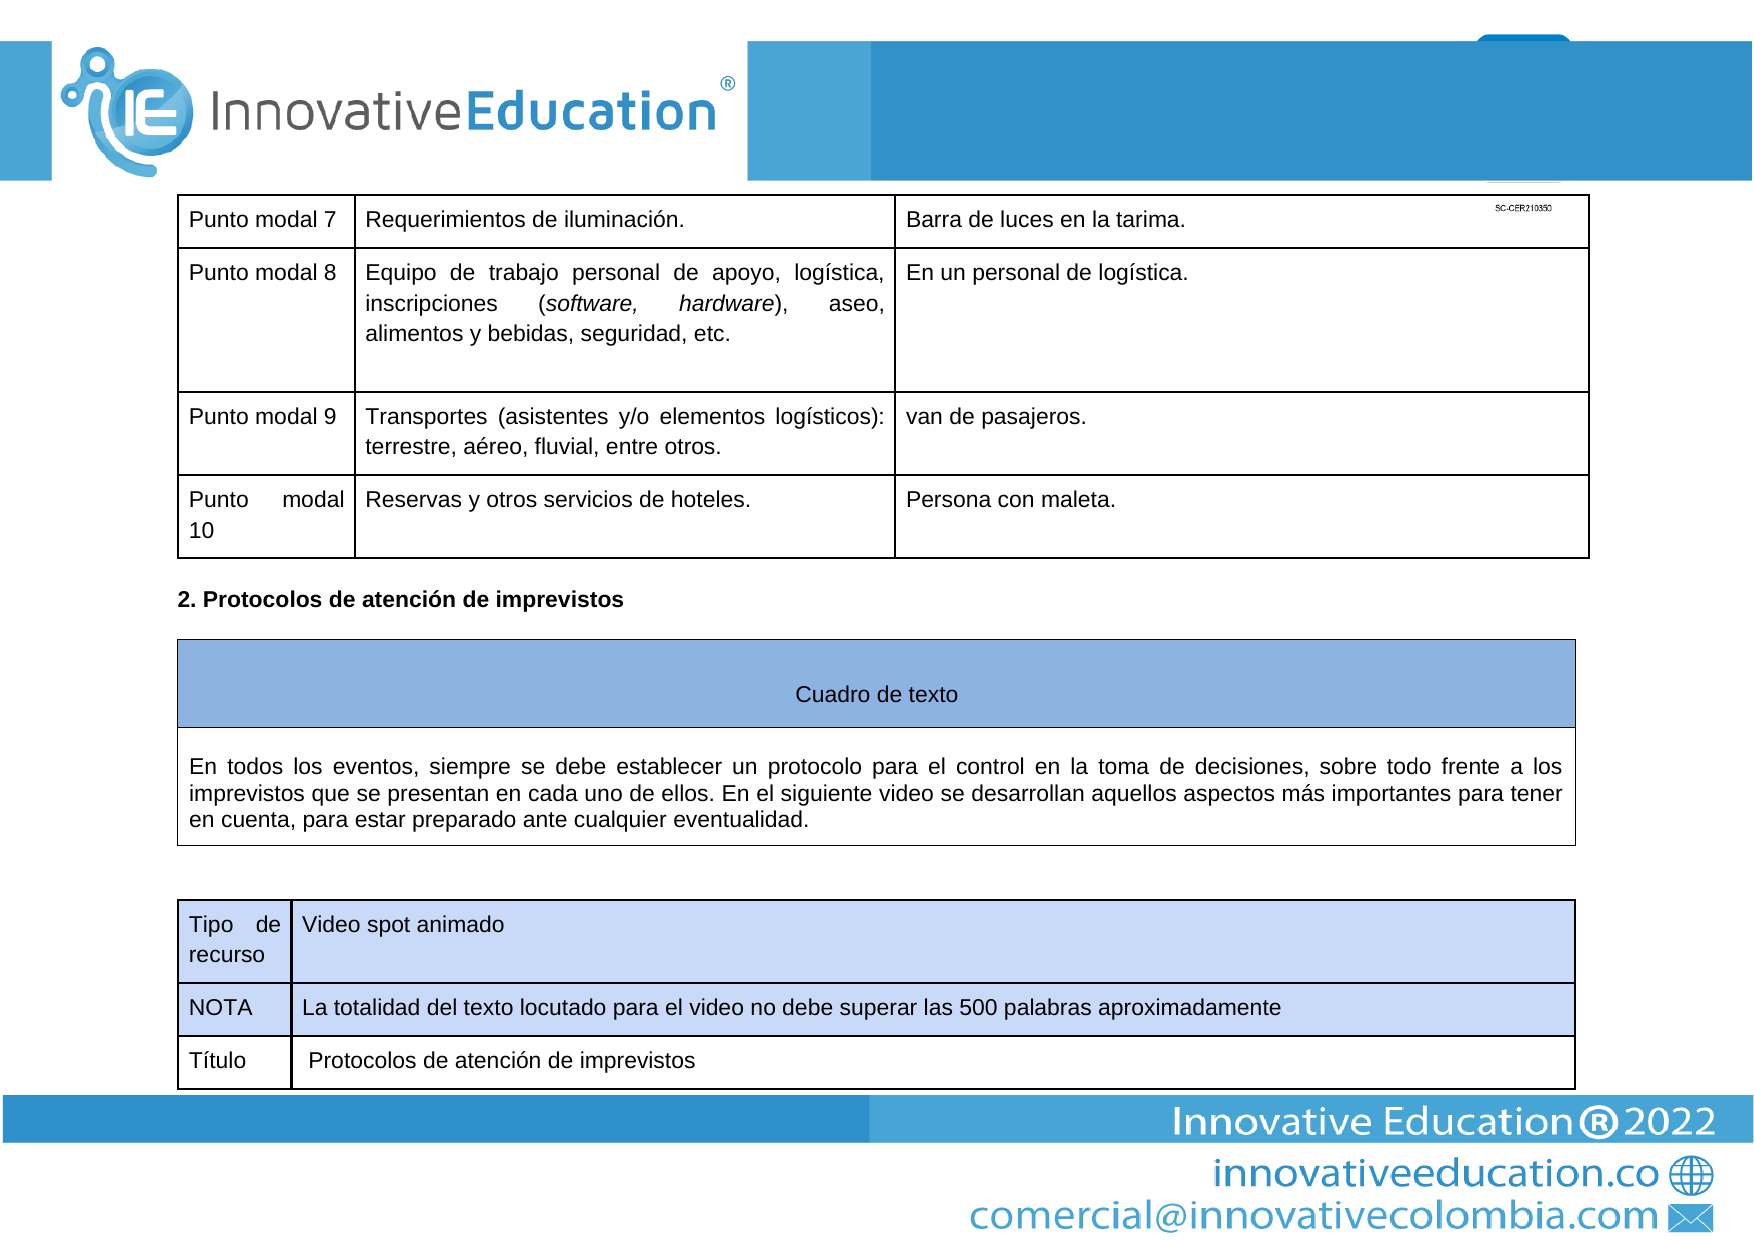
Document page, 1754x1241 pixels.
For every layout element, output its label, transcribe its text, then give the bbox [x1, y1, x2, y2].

table_cell Reservas y otros servicios de hoteles. [356, 476, 894, 557]
table_cell Barra de luces en la tarima. [896, 196, 1588, 247]
picture [0, 28, 1752, 194]
table_cell Protocolos de atención de imprevistos [293, 1037, 1574, 1088]
table_cell En un personal de logística. [896, 249, 1588, 391]
table_cell La totalidad del texto locutado para el video no debe superar las 500 palabras aproximadamente [293, 984, 1574, 1035]
table_header Cuadro de texto [178, 640, 1575, 727]
table_cell Requerimientos de iluminación. [356, 196, 894, 247]
table_cell NOTA [179, 984, 290, 1035]
table_cell Equipo de trabajo personal de apoyo, logística, inscripciones (software, hardware), aseo, alimentos y bebidas, seguridad, etc. [356, 249, 894, 391]
table_header Tipo de recurso [179, 901, 290, 982]
picture [2, 1093, 1754, 1239]
table_cell Transportes (asistentes y/o elementos logísticos): terrestre, aéreo, fluvial, entre otros. [356, 393, 894, 474]
table_cell Punto modal 10 [179, 476, 354, 557]
table_header Video spot animado [293, 901, 1574, 982]
table_cell Punto modal 8 [179, 249, 354, 391]
table_cell Persona con maleta. [896, 476, 1588, 557]
table_cell van de pasajeros. [896, 393, 1588, 474]
text 2. Protocolos de atención de imprevistos [177, 586, 1577, 612]
table_cell Punto modal 9 [179, 393, 354, 474]
table_cell En todos los eventos, siempre se debe establecer un protocolo para el control en la toma de decisiones, sobre todo frente a los imprevistos que se presentan en cada uno de ellos. En el siguiente video se desarrollan aquellos aspectos más importantes para tener en cuenta, para estar preparado ante cualquier eventualidad. [178, 728, 1575, 845]
table_cell Título [179, 1037, 290, 1088]
table_cell Punto modal 7 [179, 196, 354, 247]
